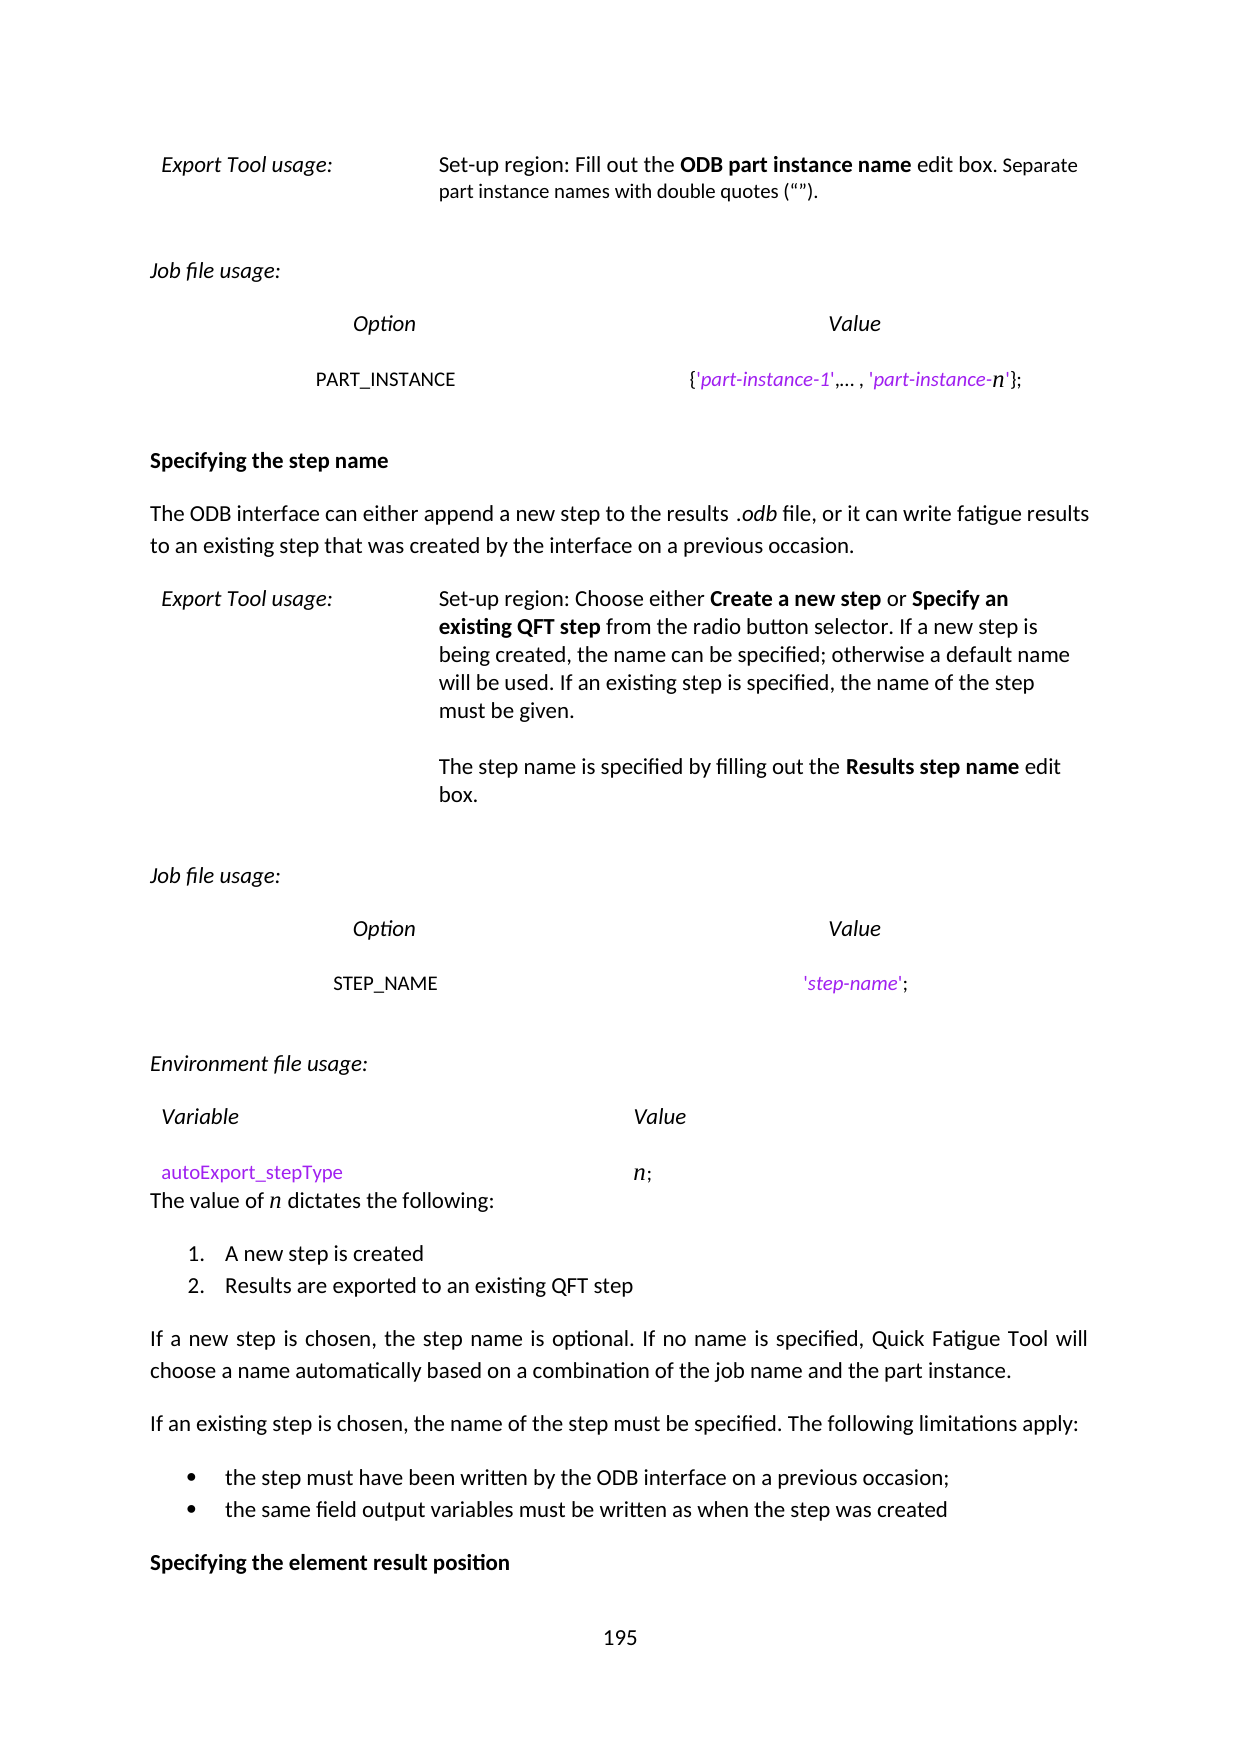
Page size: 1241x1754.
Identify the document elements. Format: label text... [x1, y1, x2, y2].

text The ODB interface can either append a new step to the results .odb file, or it can write fatigue results to an existing step that was created by the interface on a previous occasion. [150, 499, 1090, 559]
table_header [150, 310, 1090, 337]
list the step must have been written by the ODB interface on a previous occasion; [187, 1463, 1090, 1491]
text If a new step is chosen, the step name is optional. If no name is specified, Quick Fatigue Tool will choose a name automatically based on a combination of the job name and the part instance. [150, 1324, 1090, 1384]
list A new step is created [187, 1239, 1090, 1267]
text Job file usage: [150, 862, 1090, 889]
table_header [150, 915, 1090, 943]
text Specifying the element result position [150, 1548, 1090, 1576]
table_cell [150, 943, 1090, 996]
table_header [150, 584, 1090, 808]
list Results are exported to an existing QFT step [187, 1271, 1090, 1299]
text Environment file usage: [150, 1049, 1090, 1077]
text Specifying the step name [150, 446, 1090, 474]
list the same field output variables must be written as when the step was created [187, 1495, 1090, 1523]
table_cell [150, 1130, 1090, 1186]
text If an existing step is chosen, the name of the step must be specified. The following limitations apply: [150, 1409, 1090, 1438]
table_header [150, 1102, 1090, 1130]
text The value of dictates the following: [150, 1186, 1090, 1214]
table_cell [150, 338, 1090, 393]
text Job file usage: [150, 256, 1090, 284]
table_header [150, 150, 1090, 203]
